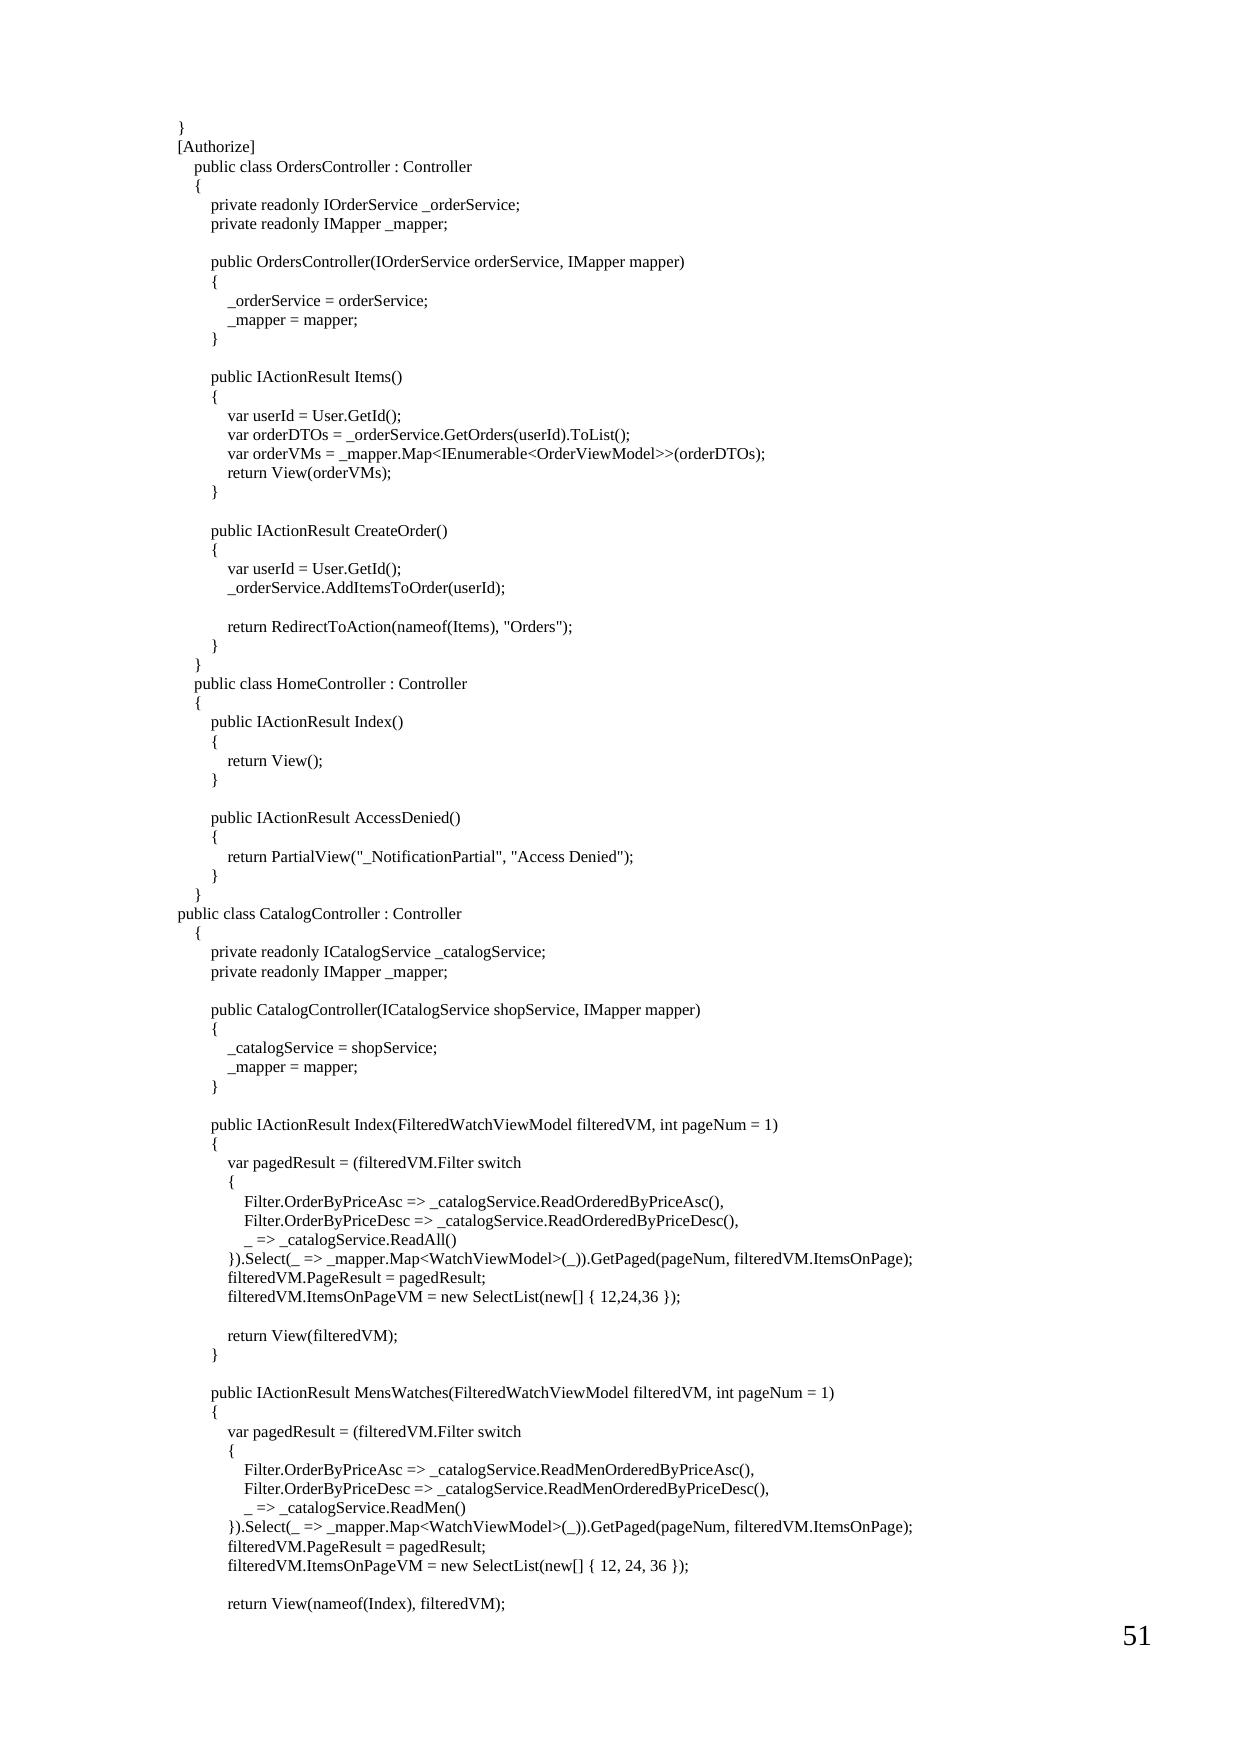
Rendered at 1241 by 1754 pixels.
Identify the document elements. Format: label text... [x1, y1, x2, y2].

text public class CatalogController : Controller [177, 904, 1152, 923]
text public IActionResult Index(FilteredWatchViewModel filteredVM, int pageNum = 1) [177, 1115, 1152, 1134]
text public IActionResult AccessDenied() [177, 808, 1152, 827]
text _ => _catalogService.ReadAll() [177, 1230, 1152, 1249]
text } [177, 770, 1152, 789]
text private readonly IOrderService _orderService; [177, 195, 1152, 214]
text var pagedResult = (filteredVM.Filter switch [177, 1153, 1152, 1172]
text public CatalogController(ICatalogService shopService, IMapper mapper) [177, 1000, 1152, 1019]
text filteredVM.ItemsOnPageVM = new SelectList(new[] { 12, 24, 36 }); [177, 1556, 1152, 1575]
text { [177, 176, 1152, 195]
text } [177, 1076, 1152, 1096]
text { [177, 1172, 1152, 1191]
text filteredVM.ItemsOnPageVM = new SelectList(new[] { 12,24,36 }); [177, 1287, 1152, 1306]
text public IActionResult MensWatches(FilteredWatchViewModel filteredVM, int pageNum = 1) [177, 1383, 1152, 1402]
text public class HomeController : Controller [177, 674, 1152, 693]
text _mapper = mapper; [177, 1057, 1152, 1076]
text Filter.OrderByPriceDesc => _catalogService.ReadOrderedByPriceDesc(), [177, 1211, 1152, 1230]
text var orderDTOs = _orderService.GetOrders(userId).ToList(); [177, 425, 1152, 444]
text { [177, 1134, 1152, 1153]
text { [177, 923, 1152, 942]
text { [177, 271, 1152, 291]
text public IActionResult CreateOrder() [177, 521, 1152, 540]
text Filter.OrderByPriceAsc => _catalogService.ReadMenOrderedByPriceAsc(), [177, 1460, 1152, 1479]
text _orderService.AddItemsToOrder(userId); [177, 578, 1152, 597]
text } [177, 866, 1152, 885]
text { [177, 1402, 1152, 1421]
text } [177, 1345, 1152, 1364]
text }).Select(_ => _mapper.Map<WatchViewModel>(_)).GetPaged(pageNum, filteredVM.ItemsOnPage); [177, 1249, 1152, 1268]
text _mapper = mapper; [177, 310, 1152, 329]
text { [177, 827, 1152, 846]
text } [177, 329, 1152, 348]
text var userId = User.GetId(); [177, 559, 1152, 578]
text public OrdersController(IOrderService orderService, IMapper mapper) [177, 252, 1152, 271]
text private readonly IMapper _mapper; [177, 961, 1152, 981]
text } [177, 655, 1152, 674]
text public IActionResult Items() [177, 367, 1152, 386]
text Filter.OrderByPriceAsc => _catalogService.ReadOrderedByPriceAsc(), [177, 1191, 1152, 1211]
text var userId = User.GetId(); [177, 406, 1152, 425]
text filteredVM.PageResult = pagedResult; [177, 1536, 1152, 1556]
text private readonly ICatalogService _catalogService; [177, 942, 1152, 961]
text [Authorize] [177, 137, 1152, 156]
text var pagedResult = (filteredVM.Filter switch [177, 1421, 1152, 1441]
text public class OrdersController : Controller [177, 156, 1152, 176]
text return PartialView("_NotificationPartial", "Access Denied"); [177, 846, 1152, 866]
text } [177, 118, 1152, 137]
text _catalogService = shopService; [177, 1038, 1152, 1057]
text { [177, 693, 1152, 712]
text var orderVMs = _mapper.Map<IEnumerable<OrderViewModel>>(orderDTOs); [177, 444, 1152, 463]
text { [177, 386, 1152, 406]
text return View(); [177, 751, 1152, 770]
text { [177, 540, 1152, 559]
text private readonly IMapper _mapper; [177, 214, 1152, 233]
text public IActionResult Index() [177, 712, 1152, 731]
text }).Select(_ => _mapper.Map<WatchViewModel>(_)).GetPaged(pageNum, filteredVM.ItemsOnPage); [177, 1517, 1152, 1536]
text } [177, 636, 1152, 655]
text { [177, 731, 1152, 751]
text return View(nameof(Index), filteredVM); [177, 1594, 1152, 1613]
text return View(orderVMs); [177, 463, 1152, 482]
text filteredVM.PageResult = pagedResult; [177, 1268, 1152, 1287]
text { [177, 1019, 1152, 1038]
text } [177, 885, 1152, 904]
text _orderService = orderService; [177, 291, 1152, 310]
text return RedirectToAction(nameof(Items), "Orders"); [177, 616, 1152, 636]
text } [177, 482, 1152, 501]
text Filter.OrderByPriceDesc => _catalogService.ReadMenOrderedByPriceDesc(), [177, 1479, 1152, 1498]
text return View(filteredVM); [177, 1326, 1152, 1345]
text { [177, 1441, 1152, 1460]
text _ => _catalogService.ReadMen() [177, 1498, 1152, 1517]
